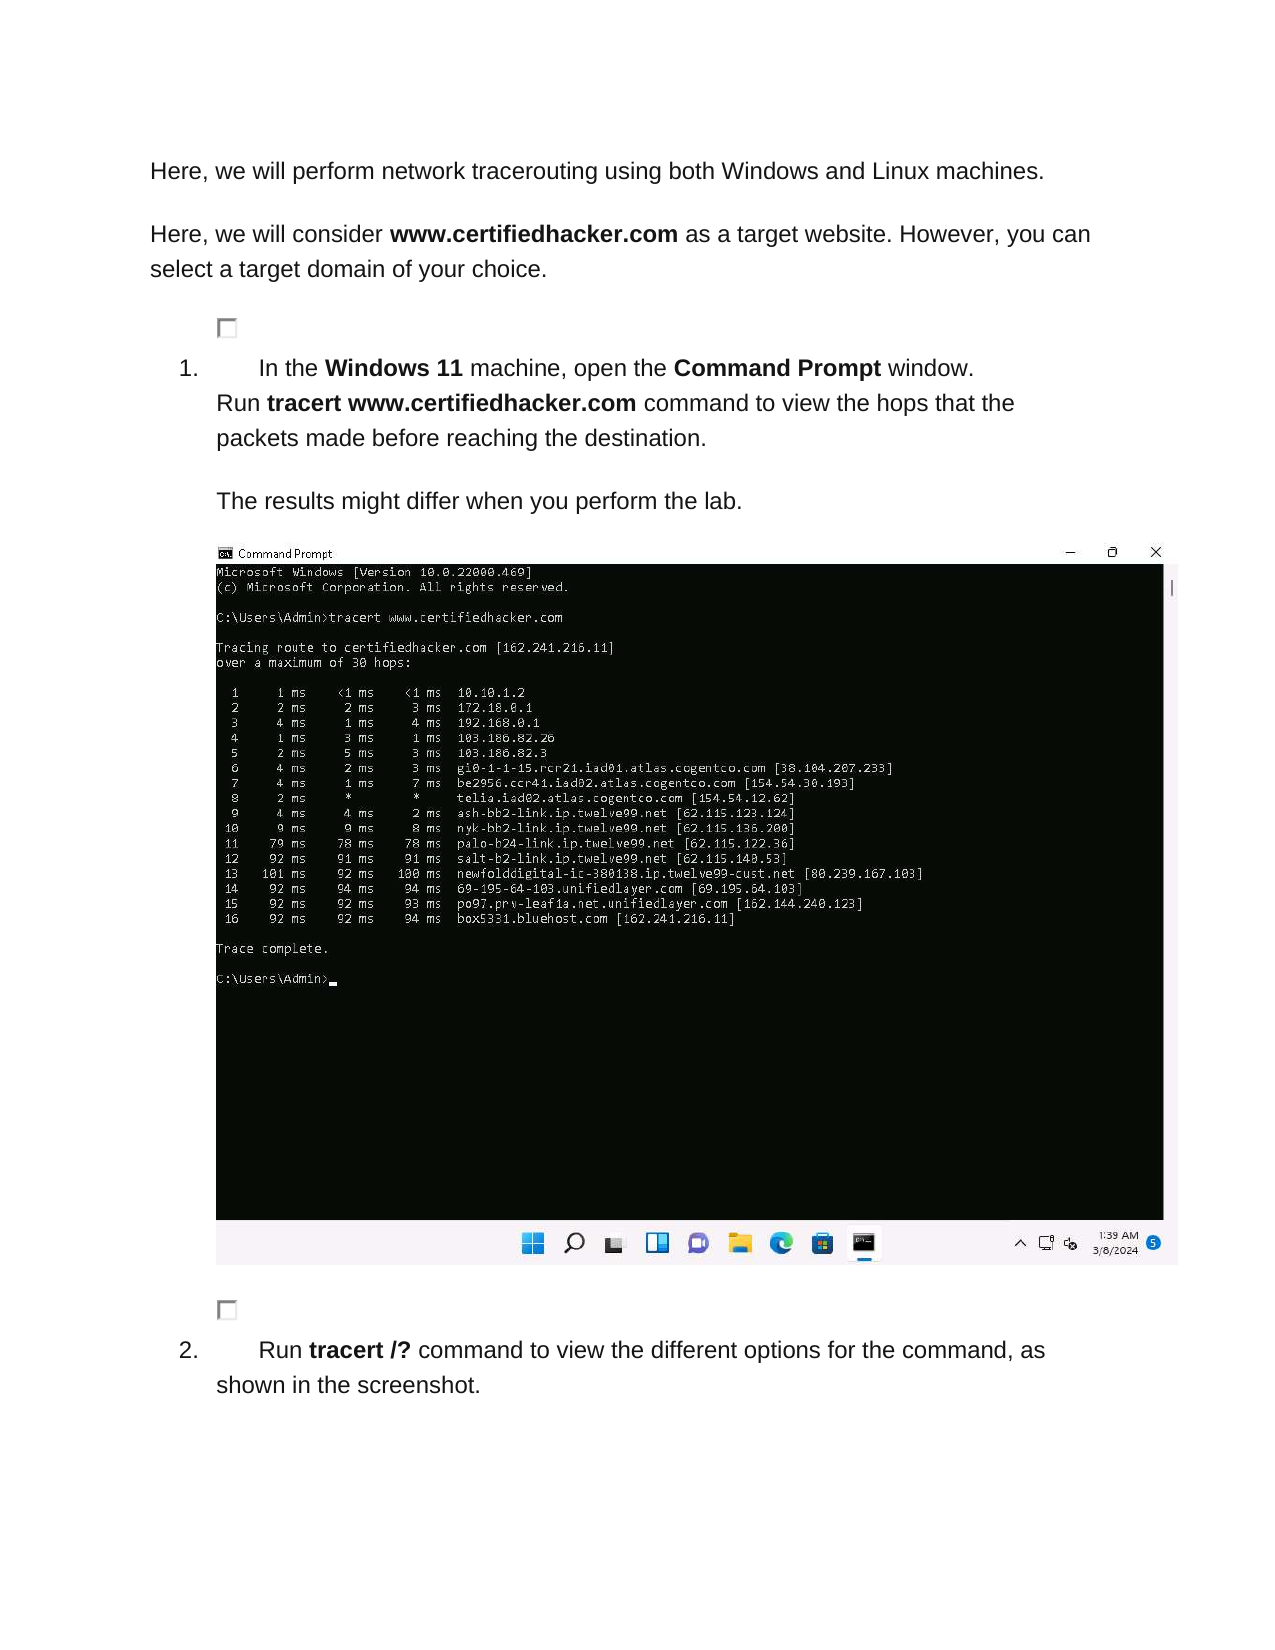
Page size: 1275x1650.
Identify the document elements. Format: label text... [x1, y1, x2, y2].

list In the Windows 11 machine, open the Command Prompt window. Run tracert www.certifiedhacker.com command to view the hops that the packets made before reaching the destination. [179, 311, 1097, 452]
list Run tracert /? command to view the different options for the command, as shown in the screenshot. [179, 1292, 1097, 1399]
text The results might differ when you perform the lab. [216, 480, 1097, 514]
picture [216, 542, 1179, 1265]
text Here, we will consider www.certifiedhacker.com as a target website. However, you can select a target domain of your choice. [150, 213, 1125, 283]
text Here, we will perform network tracerouting using both Windows and Linux machines. [150, 150, 1125, 185]
